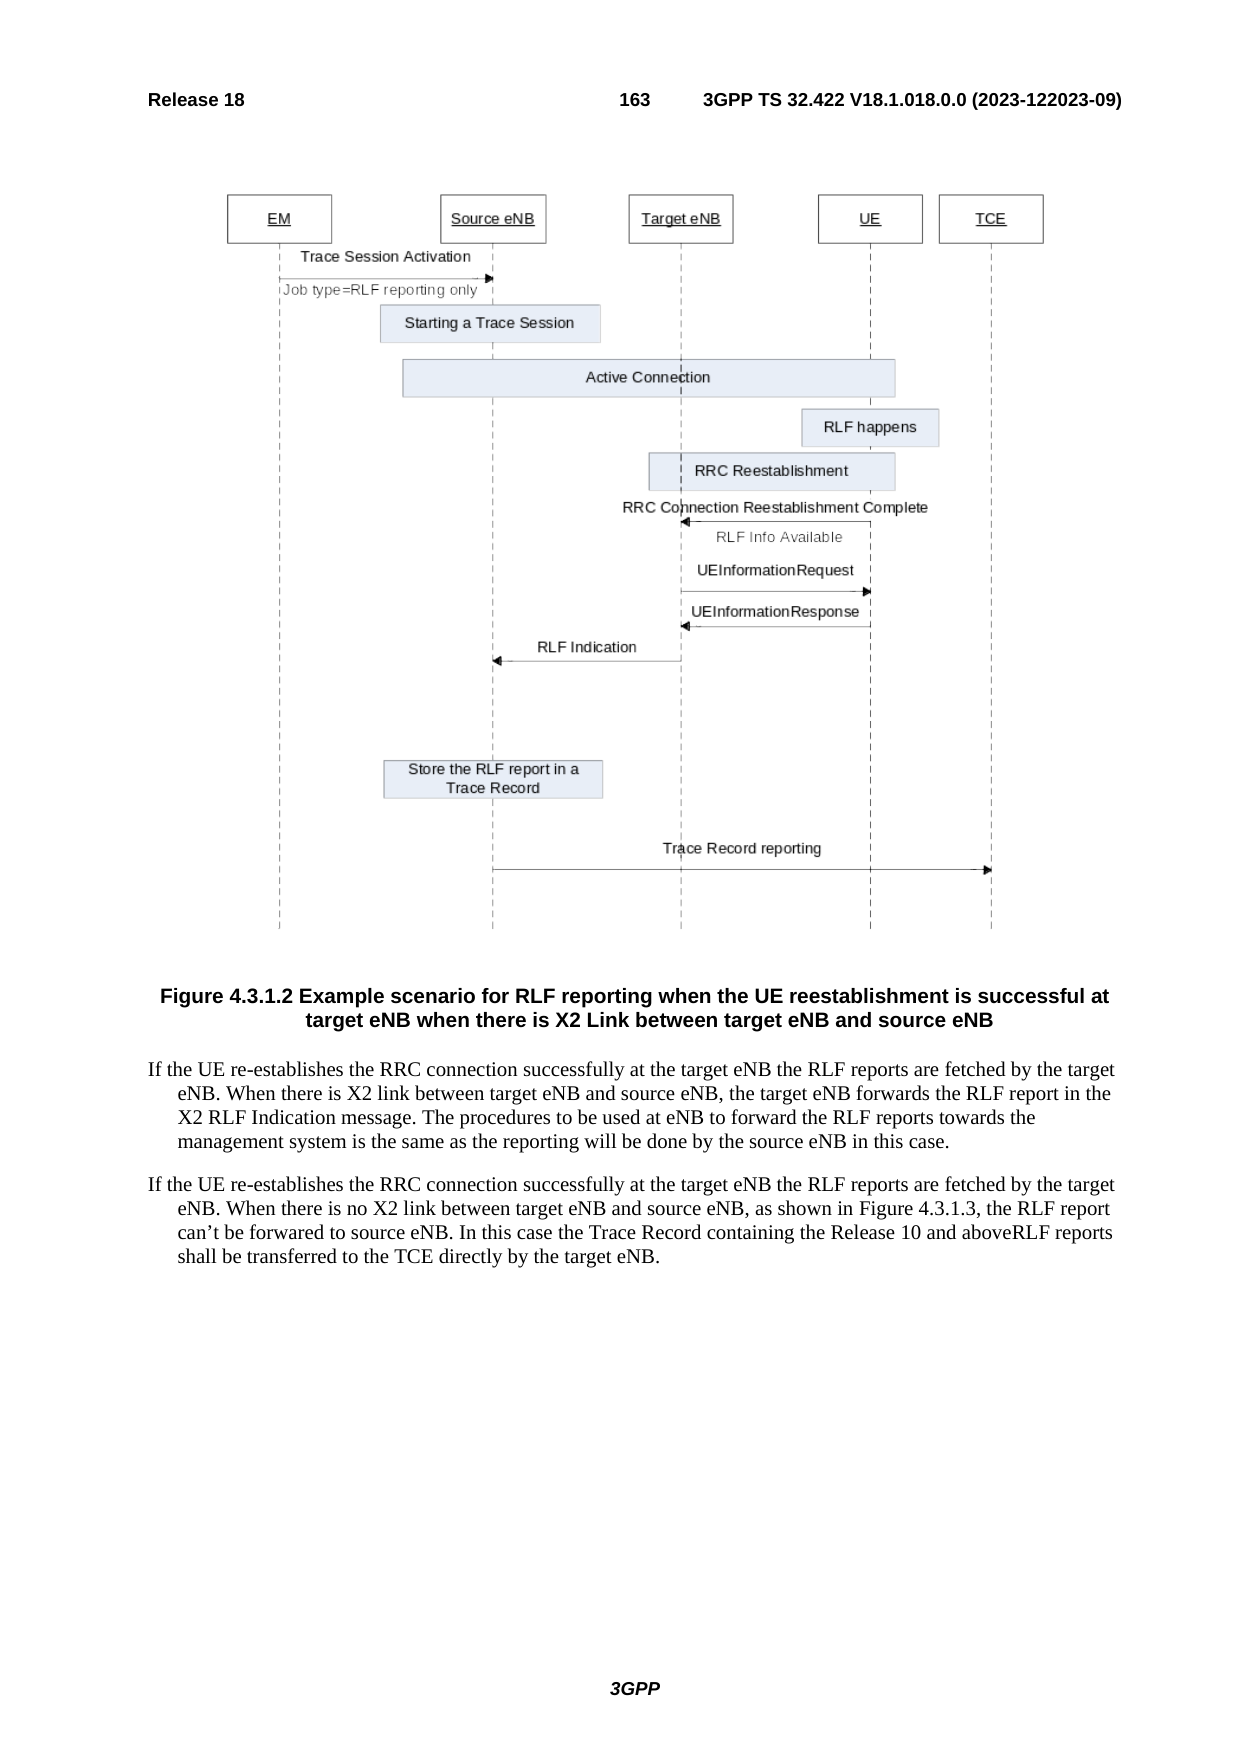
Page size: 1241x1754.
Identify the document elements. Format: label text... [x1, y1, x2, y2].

text If the UE re-establishes the RRC connection successfully at the target eNB the RLF reports are fetched by the target eNB. When there is no X2 link between target eNB and source eNB, as shown in Figure 4.3.1.3, the RLF report can’t be forwared to source eNB. In this case the Trace Record containing the Release 10 and aboveRLF reports shall be transferred to the TCE directly by the target eNB. [148, 1172, 1122, 1268]
text If the UE re-establishes the RRC connection successfully at the target eNB the RLF reports are fetched by the target eNB. When there is X2 link between target eNB and source eNB, the target eNB forwards the RLF report in the X2 RLF Indication message. The procedures to be used at eNB to forward the RLF reports towards the management system is the same as the reporting will be done by the source eNB in this case. [148, 1057, 1122, 1153]
text Figure 4.3.1.2 Example scenario for RLF reporting when the UE reestablishment is successful at target eNB when there is X2 Link between target eNB and source eNB [148, 984, 1122, 1032]
